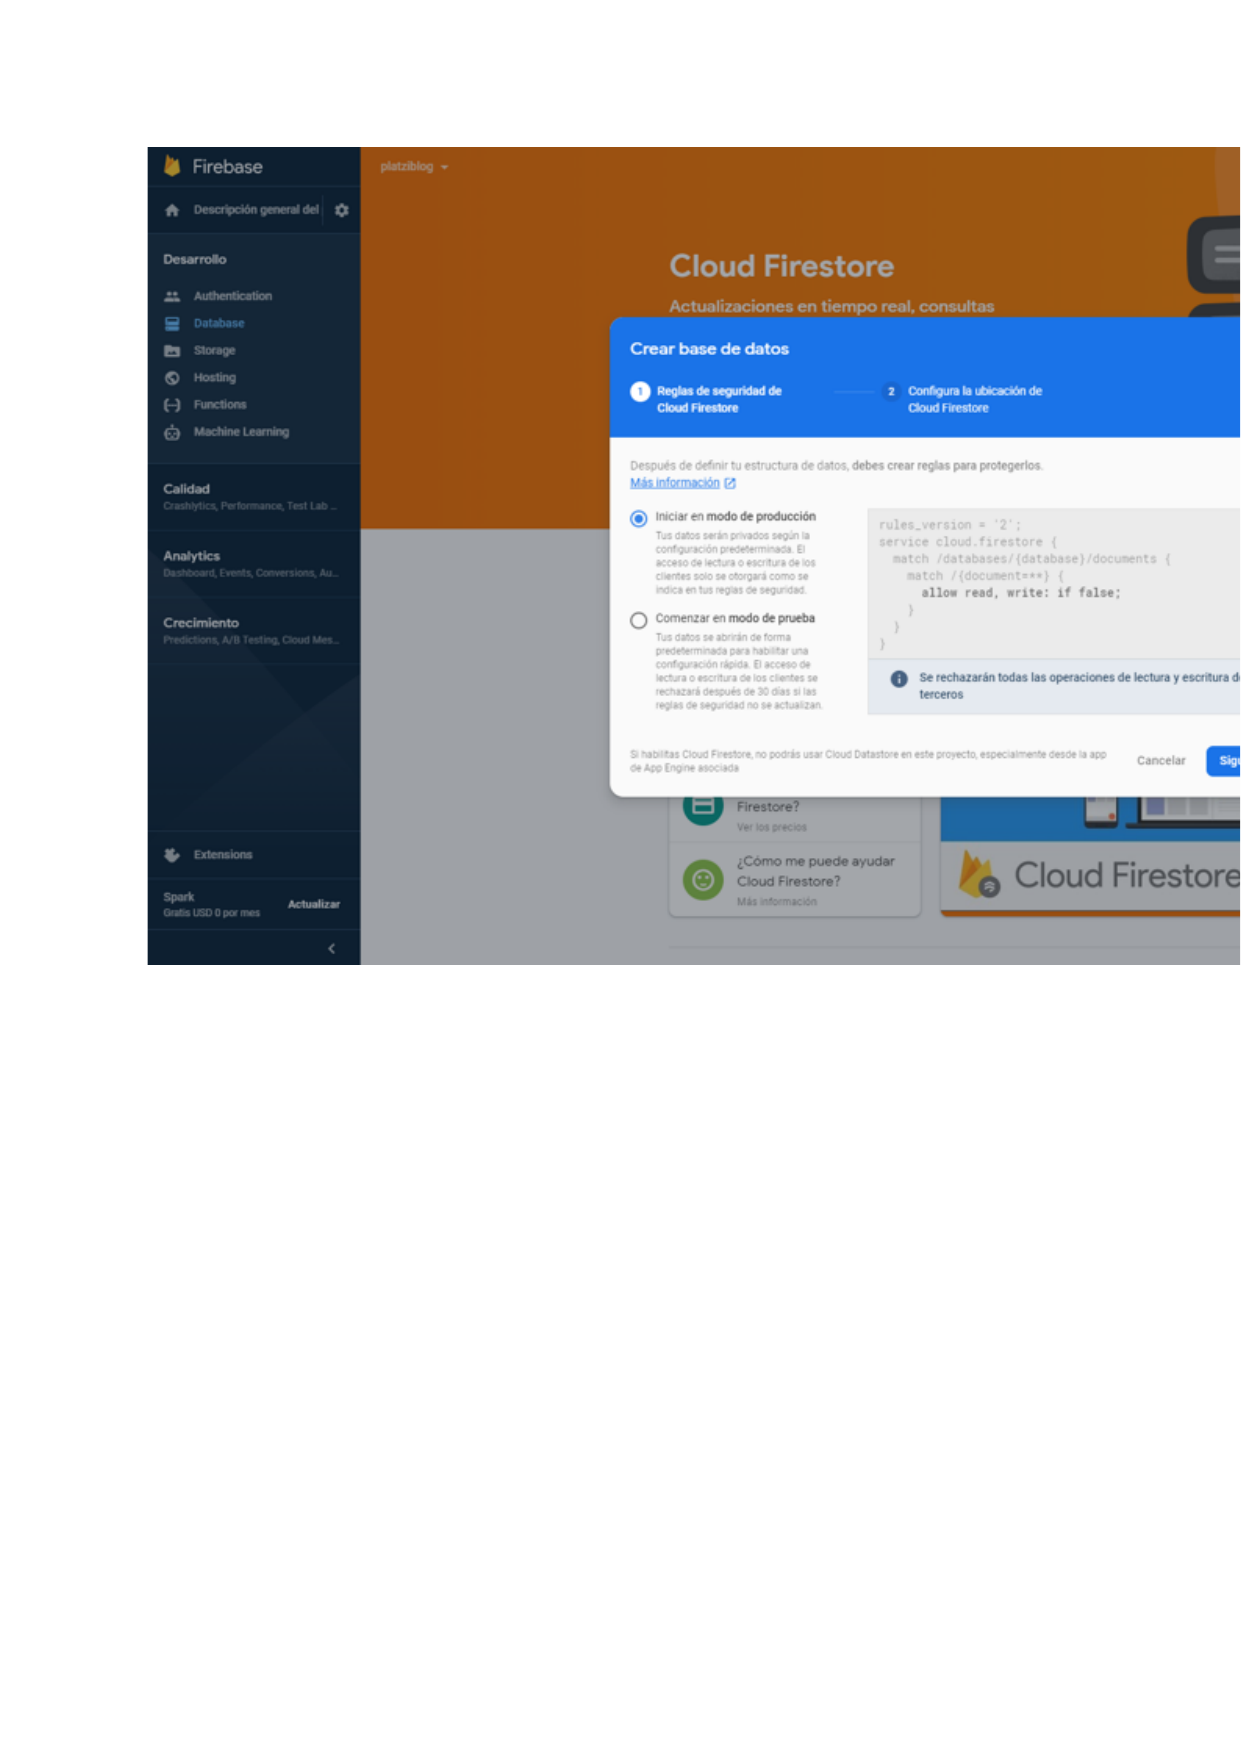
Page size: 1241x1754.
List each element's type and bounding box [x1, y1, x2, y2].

picture [147, 147, 1241, 965]
